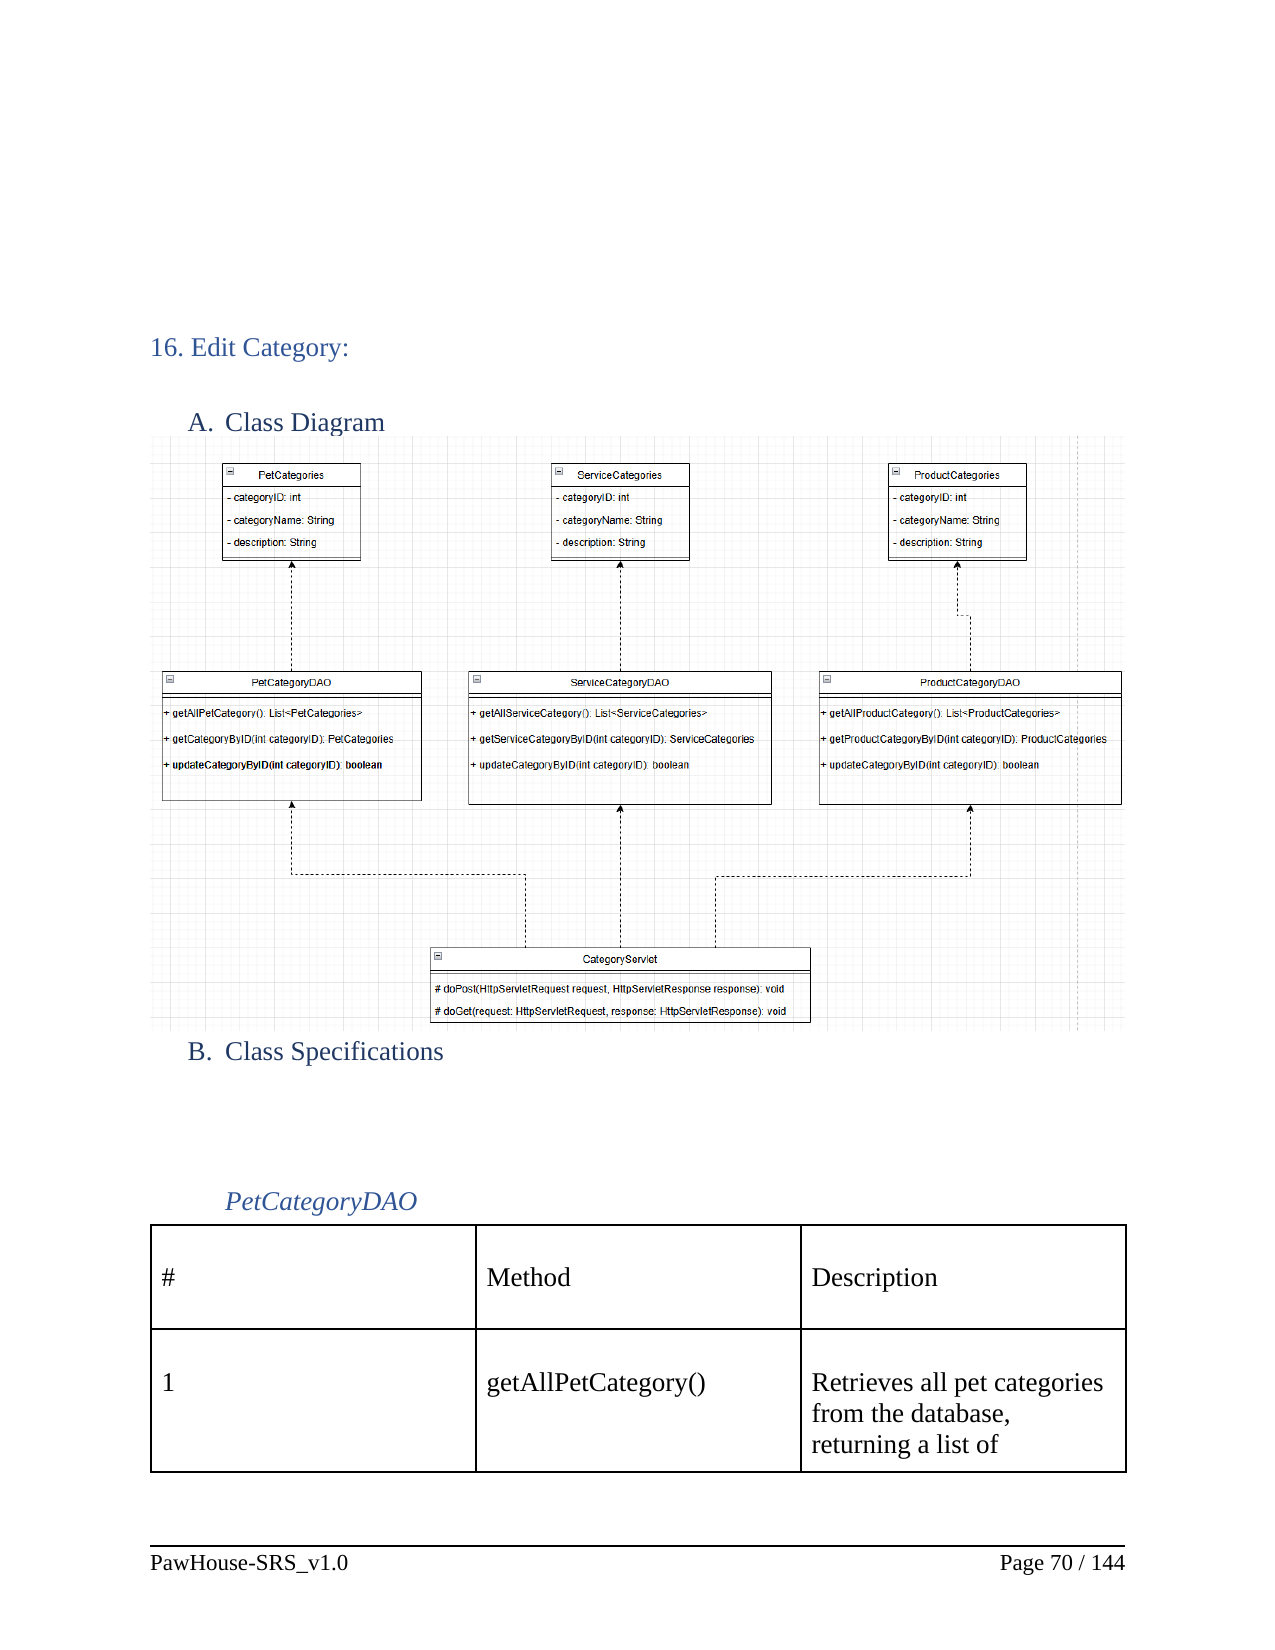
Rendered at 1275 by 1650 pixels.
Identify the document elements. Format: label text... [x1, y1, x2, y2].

table_cell getAllPetCategory() [477, 1330, 800, 1471]
table_cell 1 [152, 1330, 475, 1471]
picture [150, 436, 1125, 1031]
table_header # [152, 1226, 475, 1328]
subtitle PetCategoryDAO [225, 1184, 1125, 1216]
table_header Description [802, 1226, 1125, 1328]
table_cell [802, 1330, 1125, 1471]
subtitle Class Specifications [187, 1035, 1125, 1066]
subtitle Class Diagram [187, 406, 1125, 436]
table_header Method [477, 1226, 800, 1328]
subtitle 16. Edit Category: [150, 331, 1125, 362]
